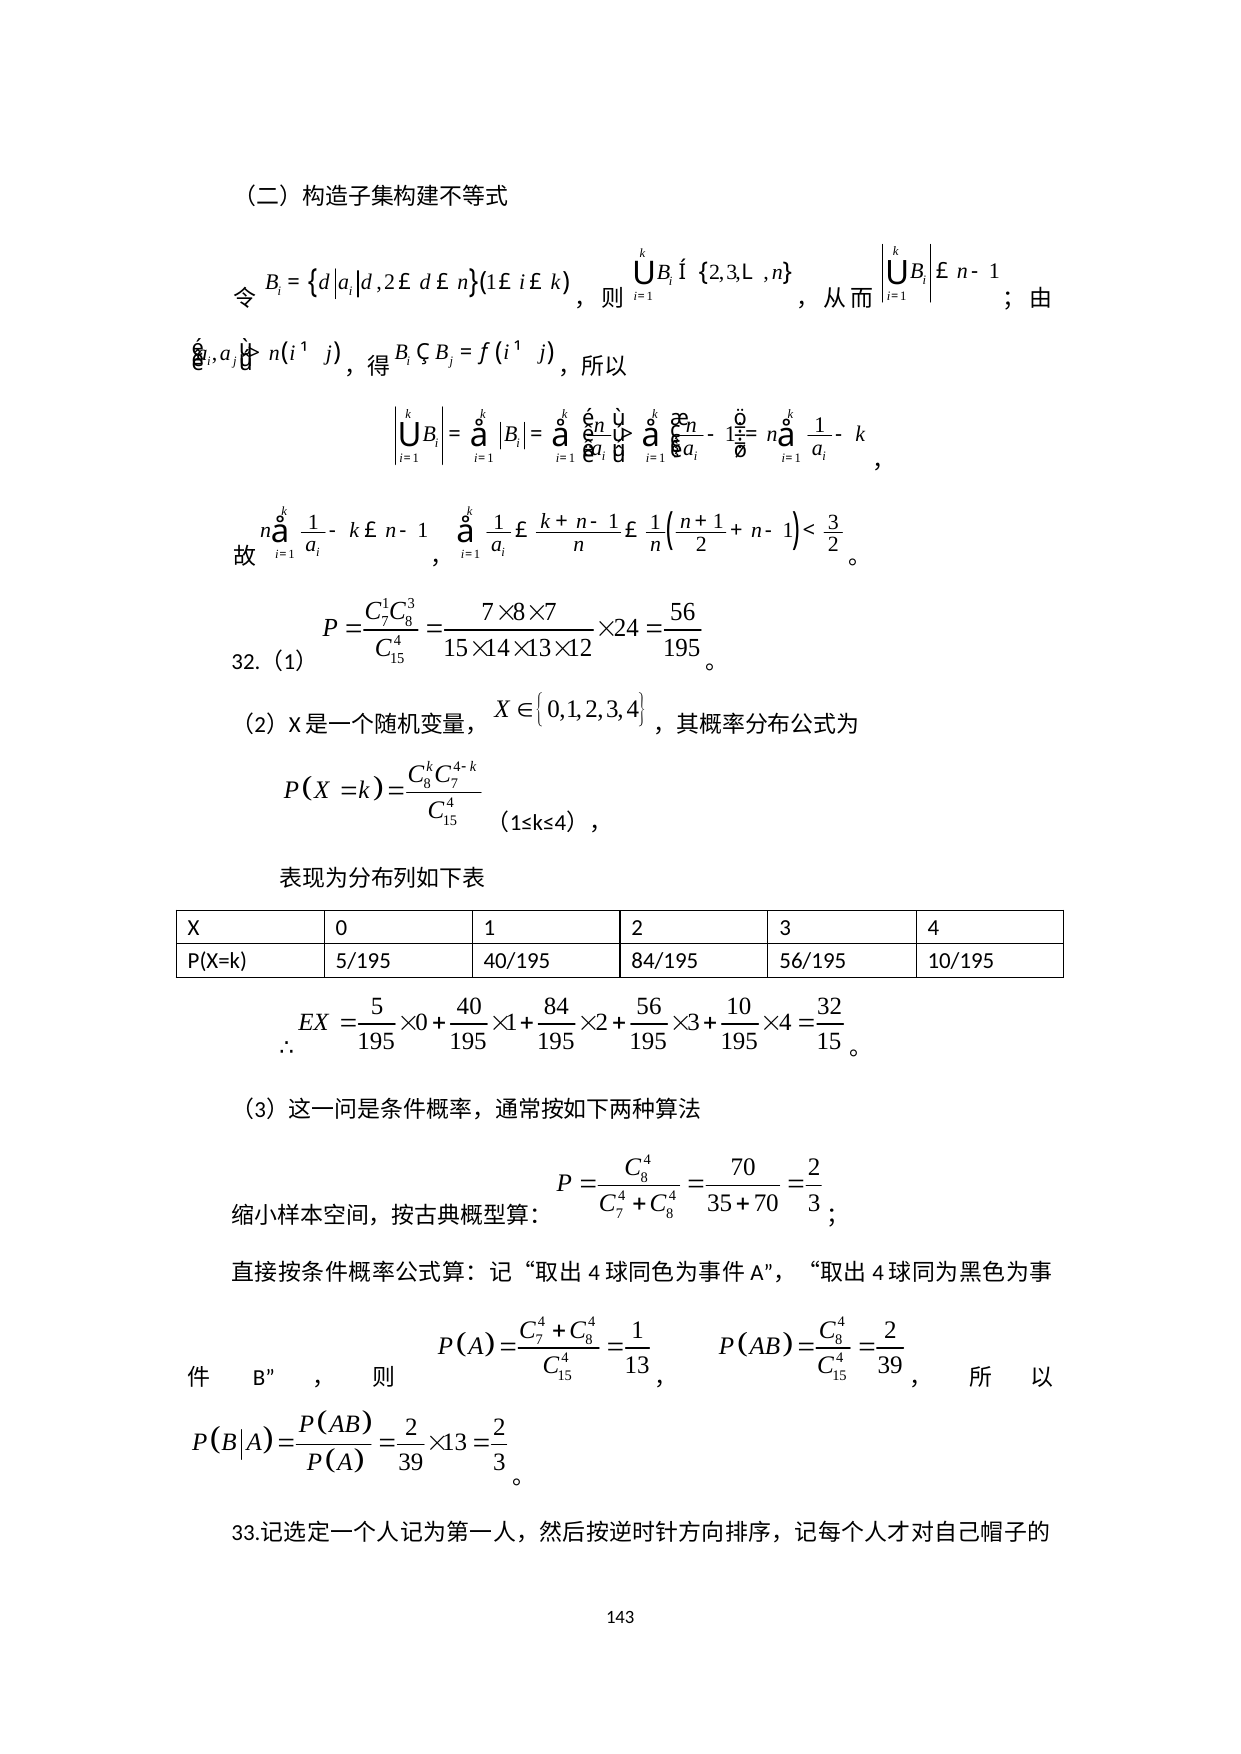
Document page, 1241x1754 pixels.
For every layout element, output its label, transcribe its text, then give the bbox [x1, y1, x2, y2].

text ， [187, 389, 1053, 487]
table_header 4 [917, 911, 1063, 943]
table_header 2 [621, 911, 767, 943]
text ∴。 [187, 978, 1053, 1075]
table_cell 84/195 [621, 944, 767, 977]
table_header 3 [768, 911, 916, 943]
table_cell 10/195 [917, 944, 1063, 977]
table_cell 40/195 [473, 944, 619, 977]
table_header 0 [325, 911, 472, 943]
text （1≤k≤4）， [187, 747, 1053, 844]
text 缩小样本空间，按古典概型算：； [187, 1140, 1053, 1238]
text 直接按条件概率公式算：记“取出4球同色为事件A”，“取出4球同为黑色为事件B”，则，，所以。 [187, 1238, 1053, 1498]
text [187, 1498, 1053, 1563]
text 表现为分布列如下表 [187, 844, 1053, 909]
table_cell 5/195 [325, 944, 472, 977]
text （2）X是一个随机变量，，其概率分布公式为 [187, 682, 1053, 747]
table_header X [177, 911, 324, 943]
table_cell 56/195 [768, 944, 916, 977]
text （二）构造子集构建不等式 [187, 162, 1053, 227]
text （3）这一问是条件概率，通常按如下两种算法 [187, 1075, 1053, 1140]
text 32.（1）。 [187, 584, 1053, 682]
text 故，。 [187, 487, 1053, 584]
table_cell P(X=k) [177, 944, 324, 977]
text 令，则，从而；由，得，所以 [187, 227, 1053, 389]
table_header 1 [473, 911, 619, 943]
